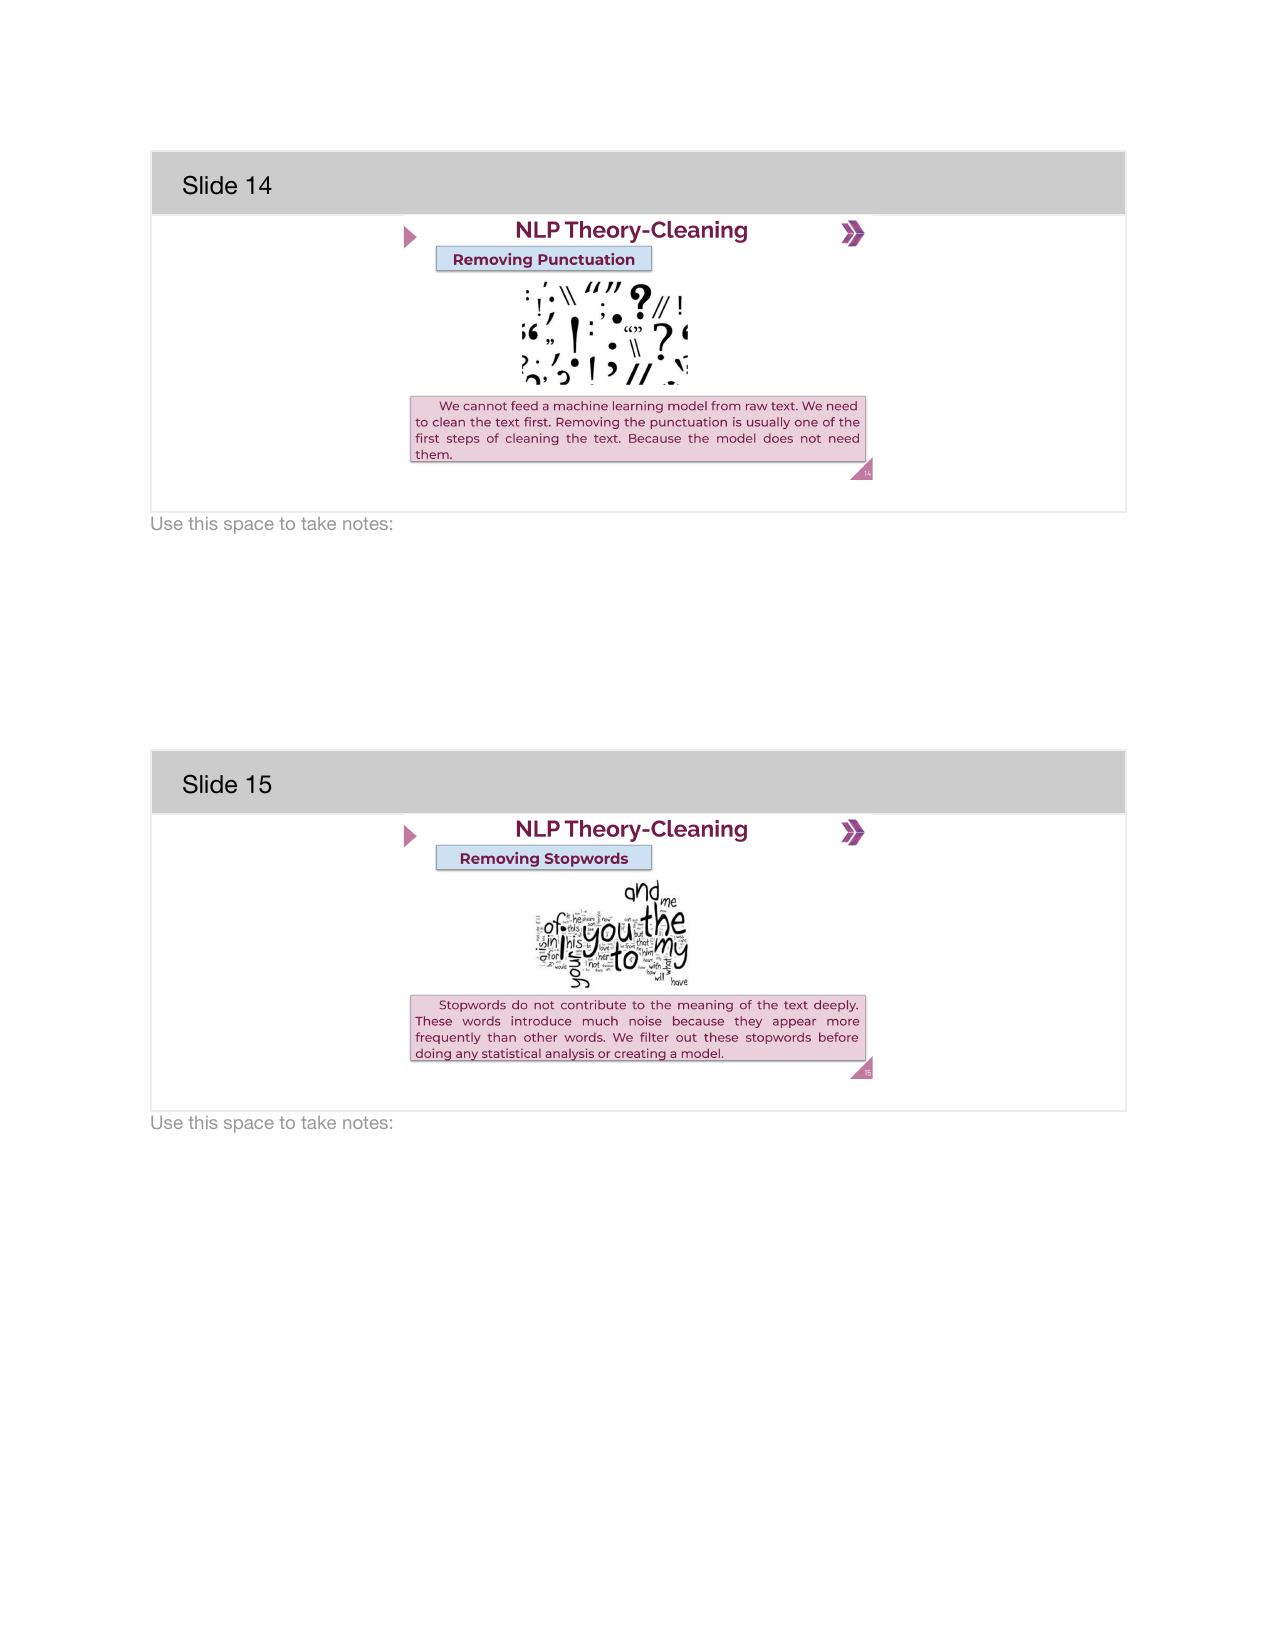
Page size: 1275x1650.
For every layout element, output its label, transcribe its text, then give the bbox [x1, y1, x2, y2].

table_header Slide 14 [152, 152, 1125, 214]
table_cell [152, 216, 1125, 511]
text Use this space to take notes: [150, 513, 1125, 536]
table_header Slide 15 [152, 751, 1125, 813]
picture [403, 814, 873, 1079]
text Use this space to take notes: [150, 1112, 1125, 1135]
picture [403, 215, 873, 480]
table_cell [152, 815, 1125, 1110]
